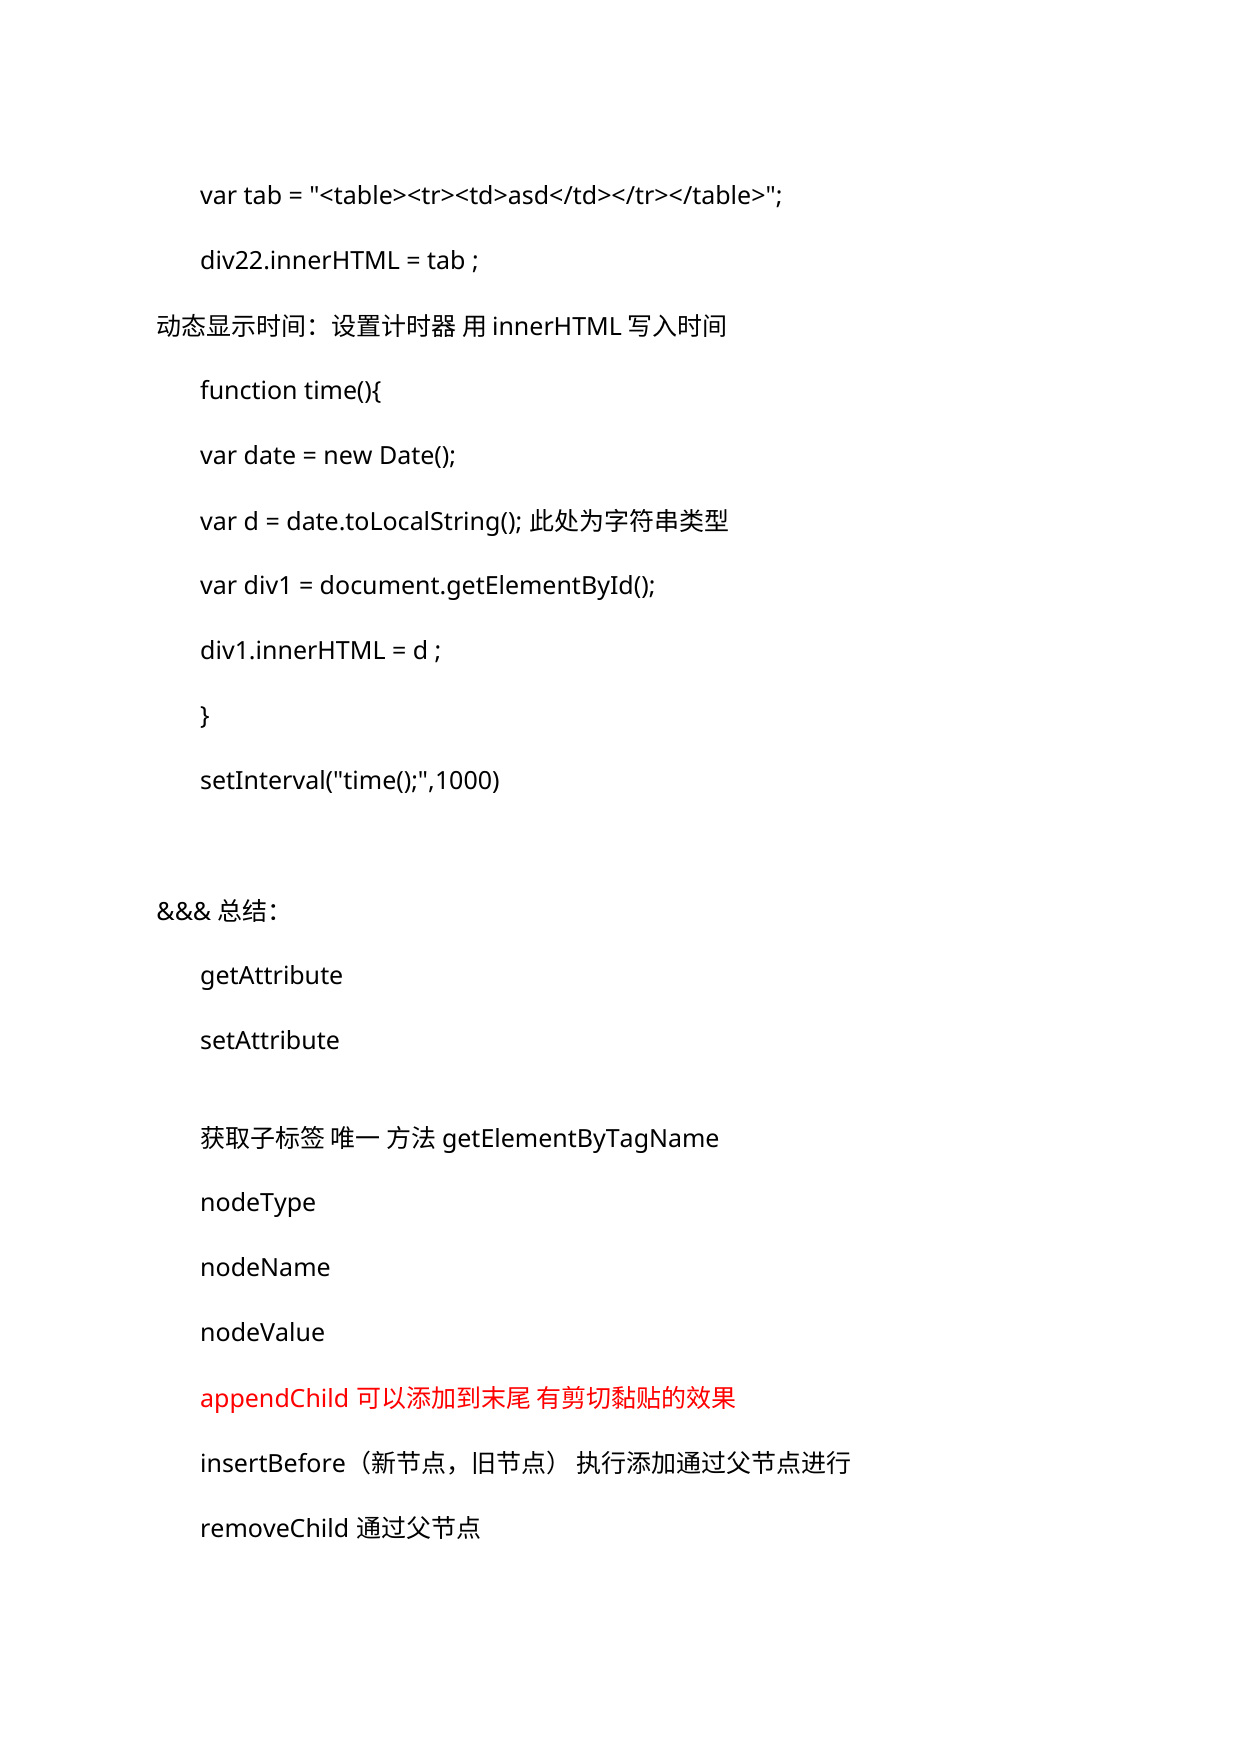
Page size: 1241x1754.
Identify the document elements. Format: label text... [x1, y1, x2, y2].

text div1.innerHTML = d ; [112, 617, 1128, 682]
text var tab = "<table><tr><td>asd</td></tr></table>"; [112, 162, 1128, 227]
text nodeName [112, 1234, 1128, 1299]
text removeChild 通过父节点 [112, 1494, 1128, 1559]
text setInterval("time();",1000) [112, 747, 1128, 812]
text 动态显示时间：设置计时器 用innerHTML写入时间 [112, 292, 1128, 357]
text } [112, 682, 1128, 747]
text div22.innerHTML = tab ; [112, 227, 1128, 292]
text 获取子标签 唯一 方法 getElementByTagName [112, 1104, 1128, 1169]
text getAttribute [112, 942, 1128, 1007]
text function time(){ [112, 357, 1128, 422]
text appendChild 可以添加到末尾 有剪切黏贴的效果 [112, 1364, 1128, 1429]
text insertBefore（新节点，旧节点） 执行添加通过父节点进行 [112, 1429, 1128, 1494]
text var d = date.toLocalString(); 此处为字符串类型 [112, 487, 1128, 552]
text var date = new Date(); [112, 422, 1128, 487]
text nodeType [112, 1169, 1128, 1234]
text var div1 = document.getElementById(); [112, 552, 1128, 617]
text setAttribute [112, 1007, 1128, 1072]
text nodeValue [112, 1299, 1128, 1364]
text &&& 总结： [112, 877, 1128, 942]
